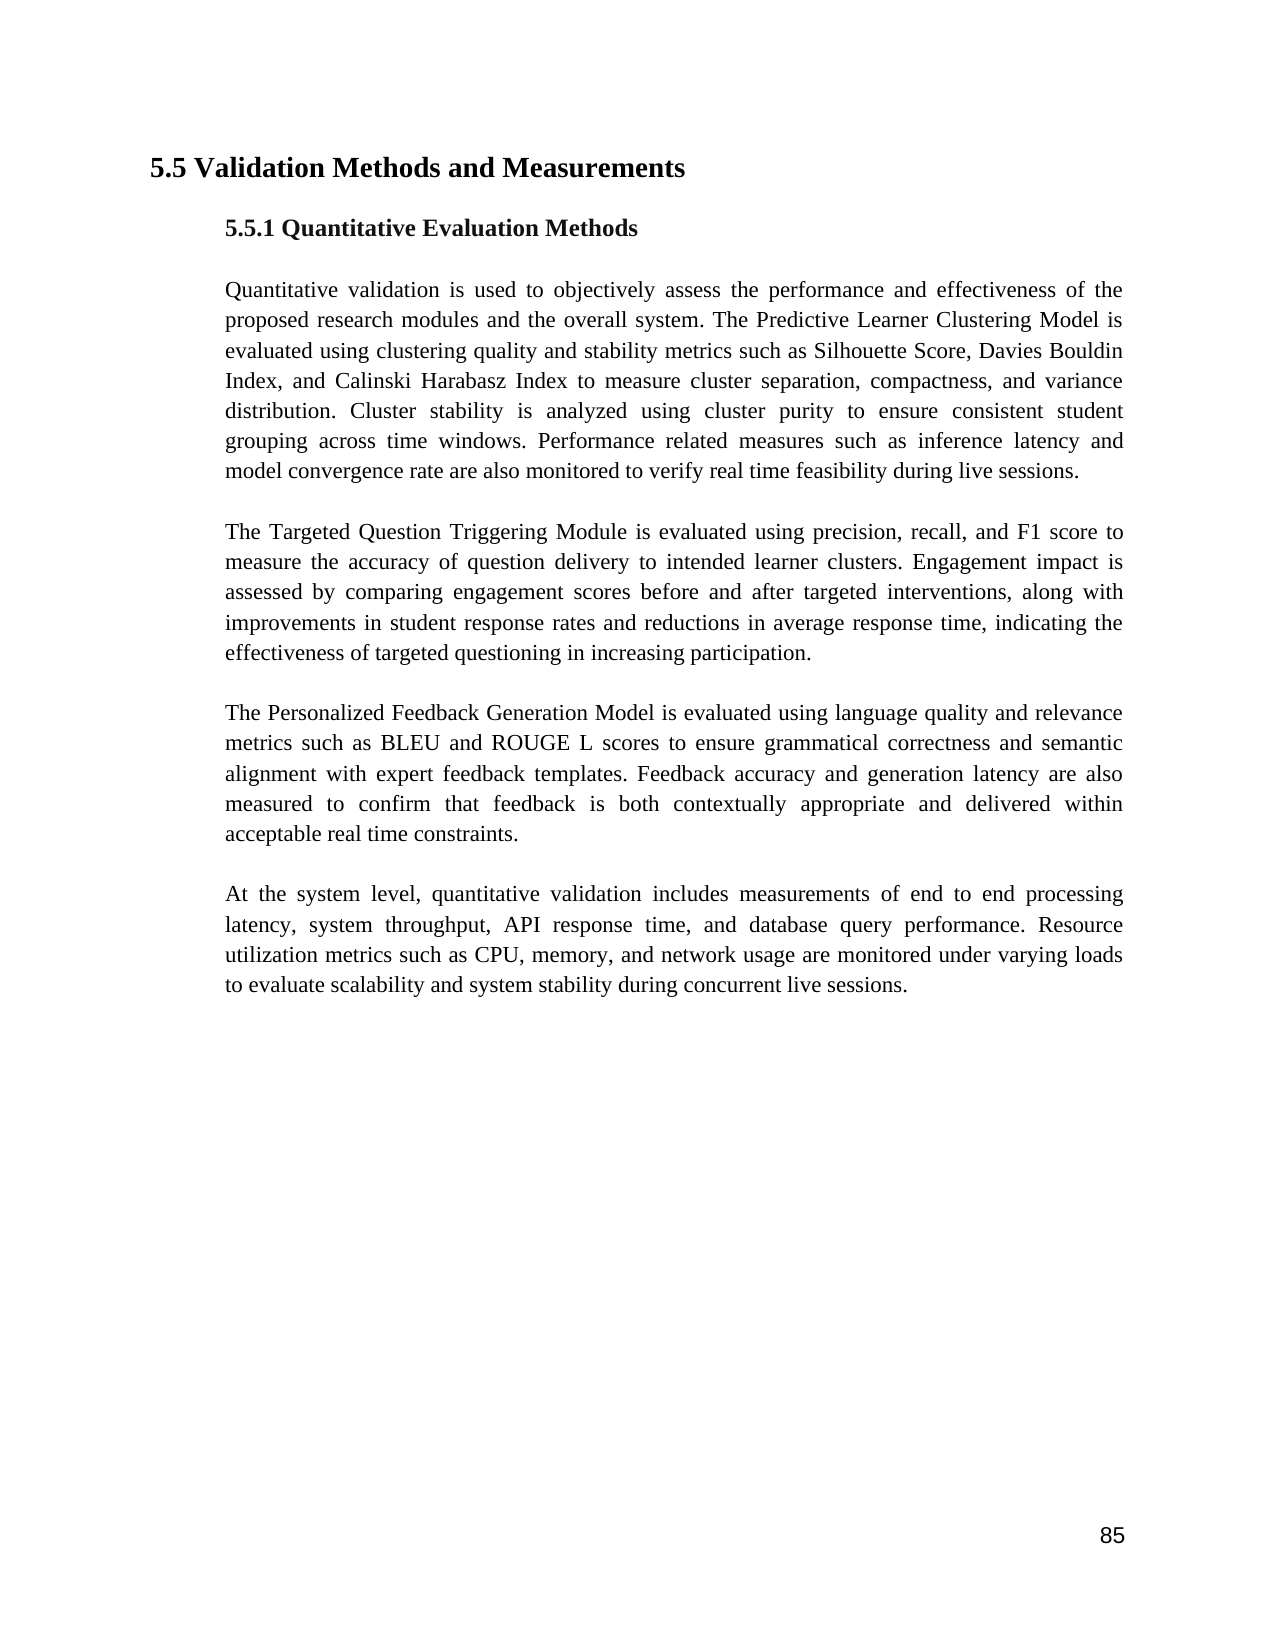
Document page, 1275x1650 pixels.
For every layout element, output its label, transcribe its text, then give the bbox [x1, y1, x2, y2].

text Quantitative validation is used to objectively assess the performance and effectiveness of the proposed research modules and the overall system. The Predictive Learner Clustering Model is evaluated using clustering quality and stability metrics such as Silhouette Score, Davies Bouldin Index, and Calinski Harabasz Index to measure cluster separation, compactness, and variance distribution. Cluster stability is analyzed using cluster purity to ensure consistent student grouping across time windows. Performance related measures such as inference latency and model convergence rate are also monitored to verify real time feasibility during live sessions. [225, 276, 1125, 484]
subtitle 5.5 Validation Methods and Measurements [150, 150, 1125, 183]
text The Targeted Question Triggering Module is evaluated using precision, recall, and F1 score to measure the accuracy of question delivery to intended learner clusters. Engagement impact is assessed by comparing engagement scores before and after targeted interventions, along with improvements in student response rates and reductions in average response time, indicating the effectiveness of targeted questioning in increasing participation. [225, 518, 1125, 665]
text At the system level, quantitative validation includes measurements of end to end processing latency, system throughput, API response time, and database query performance. Resource utilization metrics such as CPU, memory, and network usage are monitored under varying loads to evaluate scalability and system stability during concurrent live sessions. [225, 881, 1125, 997]
text The Personalized Feedback Generation Model is evaluated using language quality and relevance metrics such as BLEU and ROUGE L scores to ensure grammatical correctness and semantic alignment with expert feedback templates. Feedback accuracy and generation latency are also measured to confirm that feedback is both contextually appropriate and delivered within acceptable real time constraints. [225, 699, 1125, 846]
subtitle 5.5.1 Quantitative Evaluation Methods [225, 213, 1125, 242]
